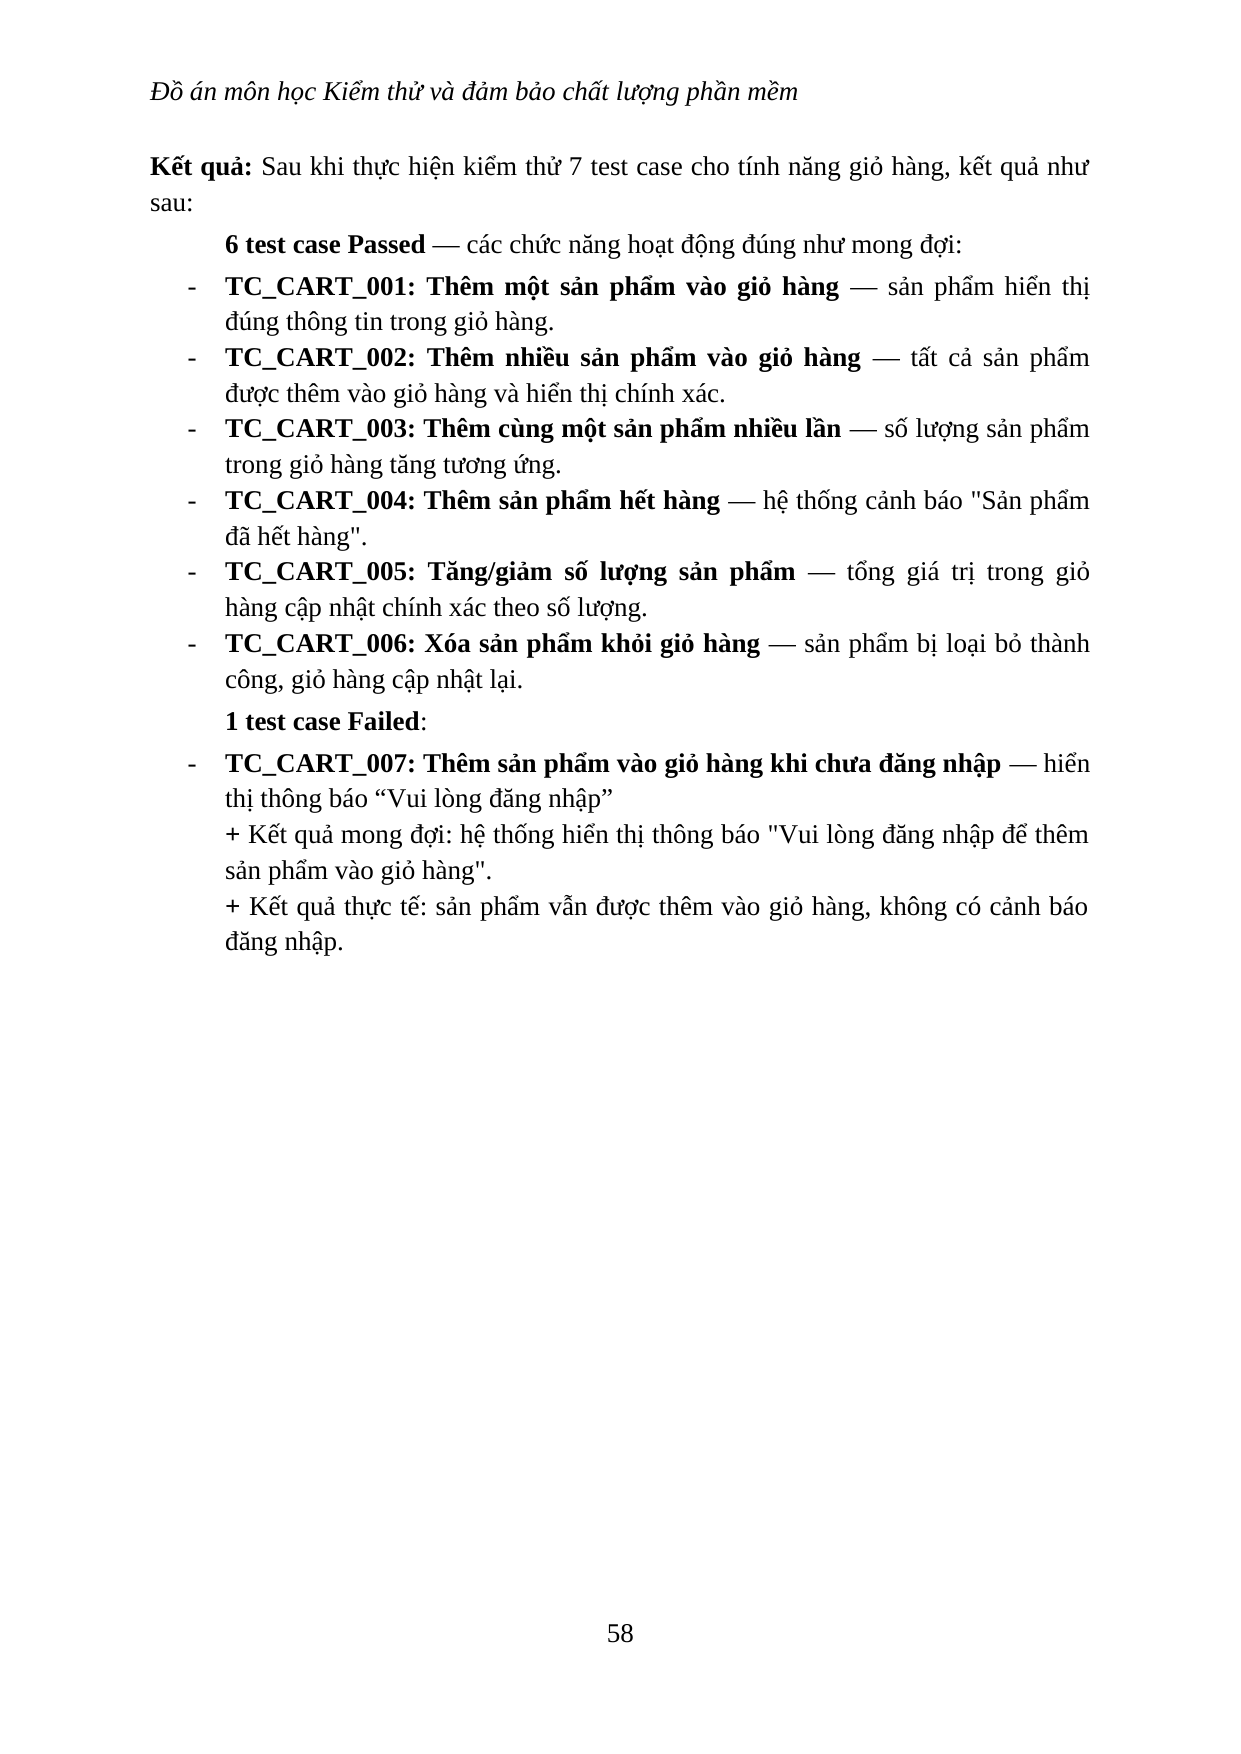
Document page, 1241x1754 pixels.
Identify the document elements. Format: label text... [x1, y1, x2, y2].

list + Kết quả mong đợi: hệ thống hiển thị thông báo "Vui lòng đăng nhập để thêm sản phẩm vào giỏ hàng". [225, 818, 1090, 885]
text Kết quả: Sau khi thực hiện kiểm thử 7 test case cho tính năng giỏ hàng, kết quả như sau: [150, 150, 1090, 217]
list TC_CART_003: Thêm cùng một sản phẩm nhiều lần — số lượng sản phẩm trong giỏ hàng tăng tương ứng. [187, 413, 1090, 479]
list TC_CART_006: Xóa sản phẩm khỏi giỏ hàng — sản phẩm bị loại bỏ thành công, giỏ hàng cập nhật lại. [187, 627, 1090, 694]
text 1 test case Failed: [150, 705, 1090, 736]
list + Kết quả thực tế: sản phẩm vẫn được thêm vào giỏ hàng, không có cảnh báo đăng nhập. [225, 889, 1090, 956]
list TC_CART_005: Tăng/giảm số lượng sản phẩm — tổng giá trị trong giỏ hàng cập nhật chính xác theo số lượng. [187, 556, 1090, 622]
list TC_CART_002: Thêm nhiều sản phẩm vào giỏ hàng — tất cả sản phẩm được thêm vào giỏ hàng và hiển thị chính xác. [187, 341, 1090, 408]
text 6 test case Passed — các chức năng hoạt động đúng như mong đợi: [150, 228, 1090, 259]
list TC_CART_007: Thêm sản phẩm vào giỏ hàng khi chưa đăng nhập — hiển thị thông báo “Vui lòng đăng nhập” [187, 747, 1090, 813]
list TC_CART_001: Thêm một sản phẩm vào giỏ hàng — sản phẩm hiển thị đúng thông tin trong giỏ hàng. [187, 270, 1090, 337]
list TC_CART_004: Thêm sản phẩm hết hàng — hệ thống cảnh báo "Sản phẩm đã hết hàng". [187, 484, 1090, 551]
